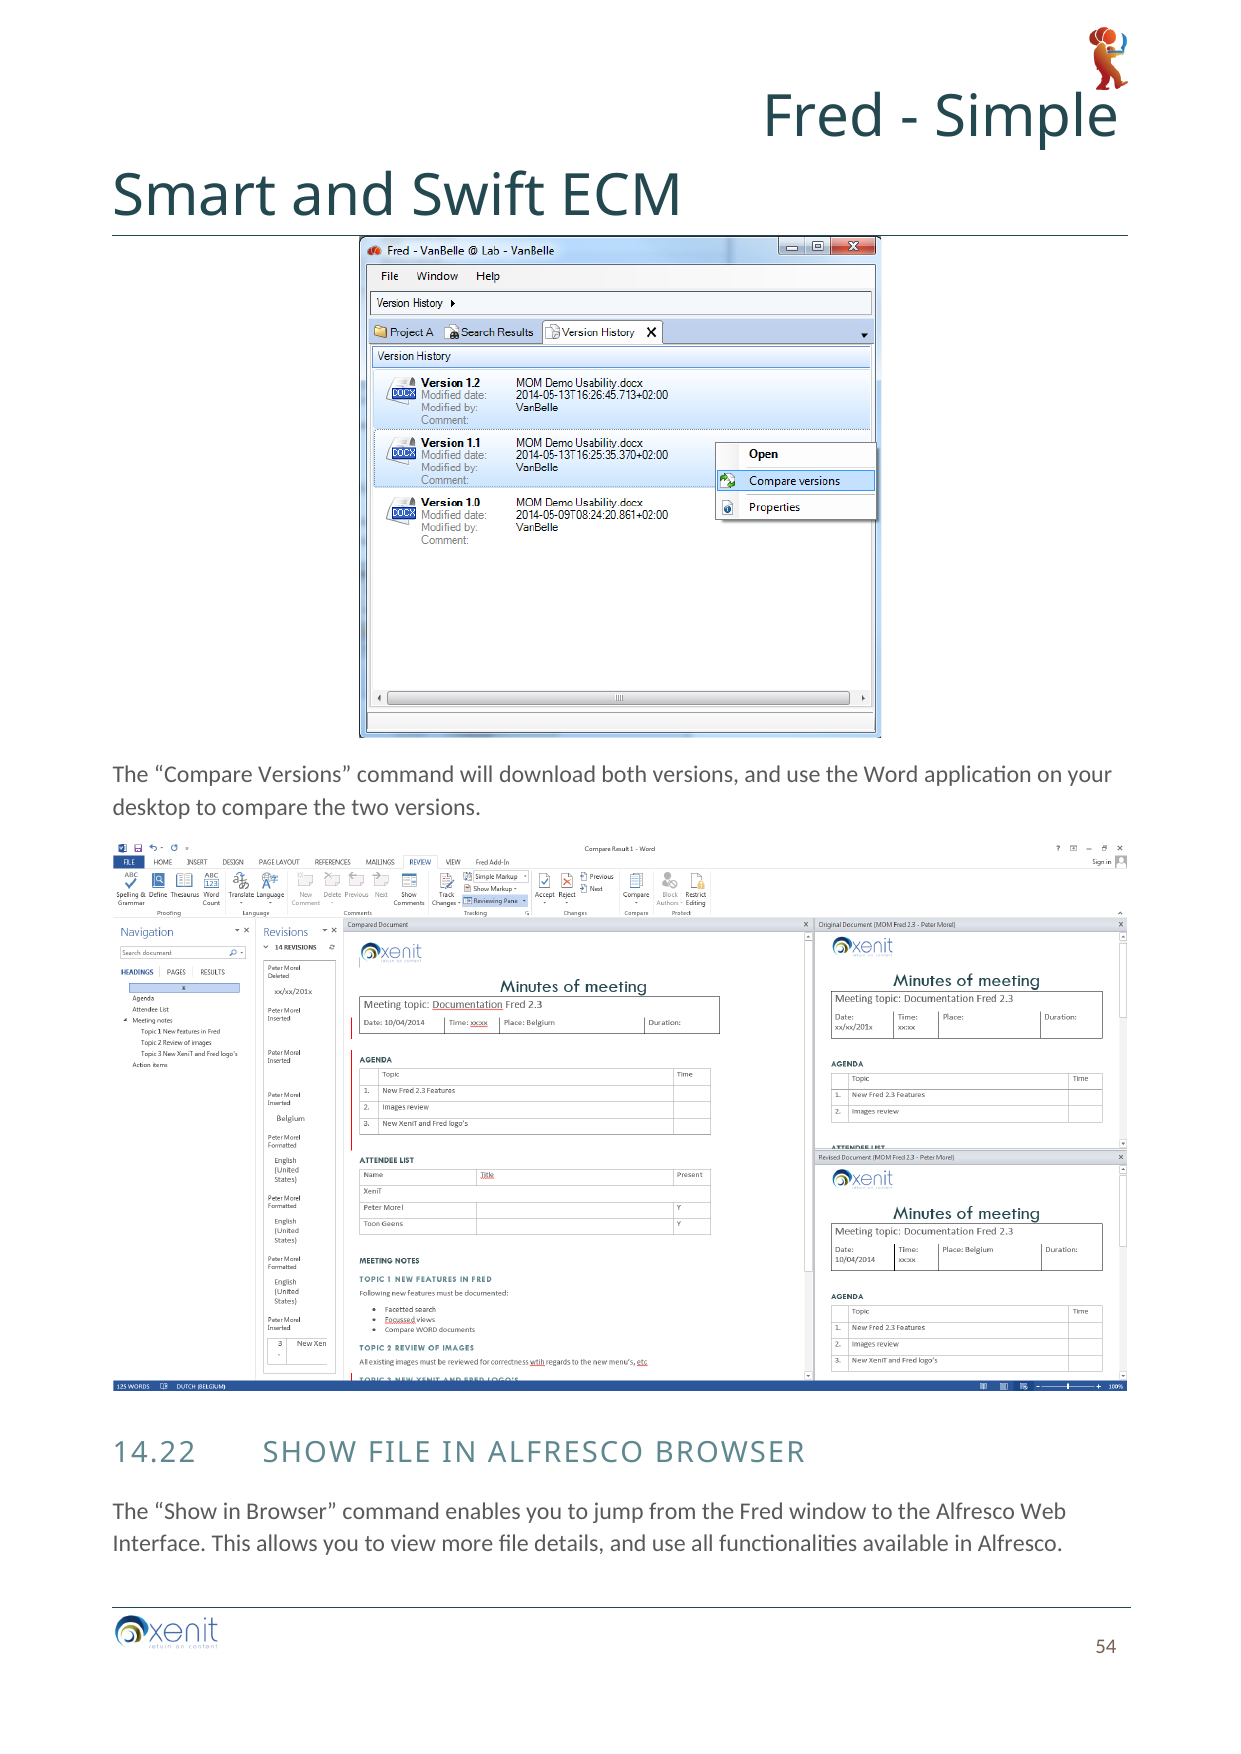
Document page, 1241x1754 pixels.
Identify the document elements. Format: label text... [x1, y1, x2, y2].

text The “Show in Browser” command enables you to jump from the Fred window to the Alfresco Web Interface. This allows you to view more file details, and use all functionalities available in Alfresco. [112, 1496, 1128, 1557]
picture [113, 842, 1127, 1391]
subtitle Show File in Alfresco browser [112, 1431, 1128, 1471]
picture [359, 236, 882, 738]
picture [1087, 25, 1130, 94]
text The “Compare Versions” command will download both versions, and use the Word application on your desktop to compare the two versions. [112, 759, 1128, 821]
picture [112, 1610, 222, 1654]
